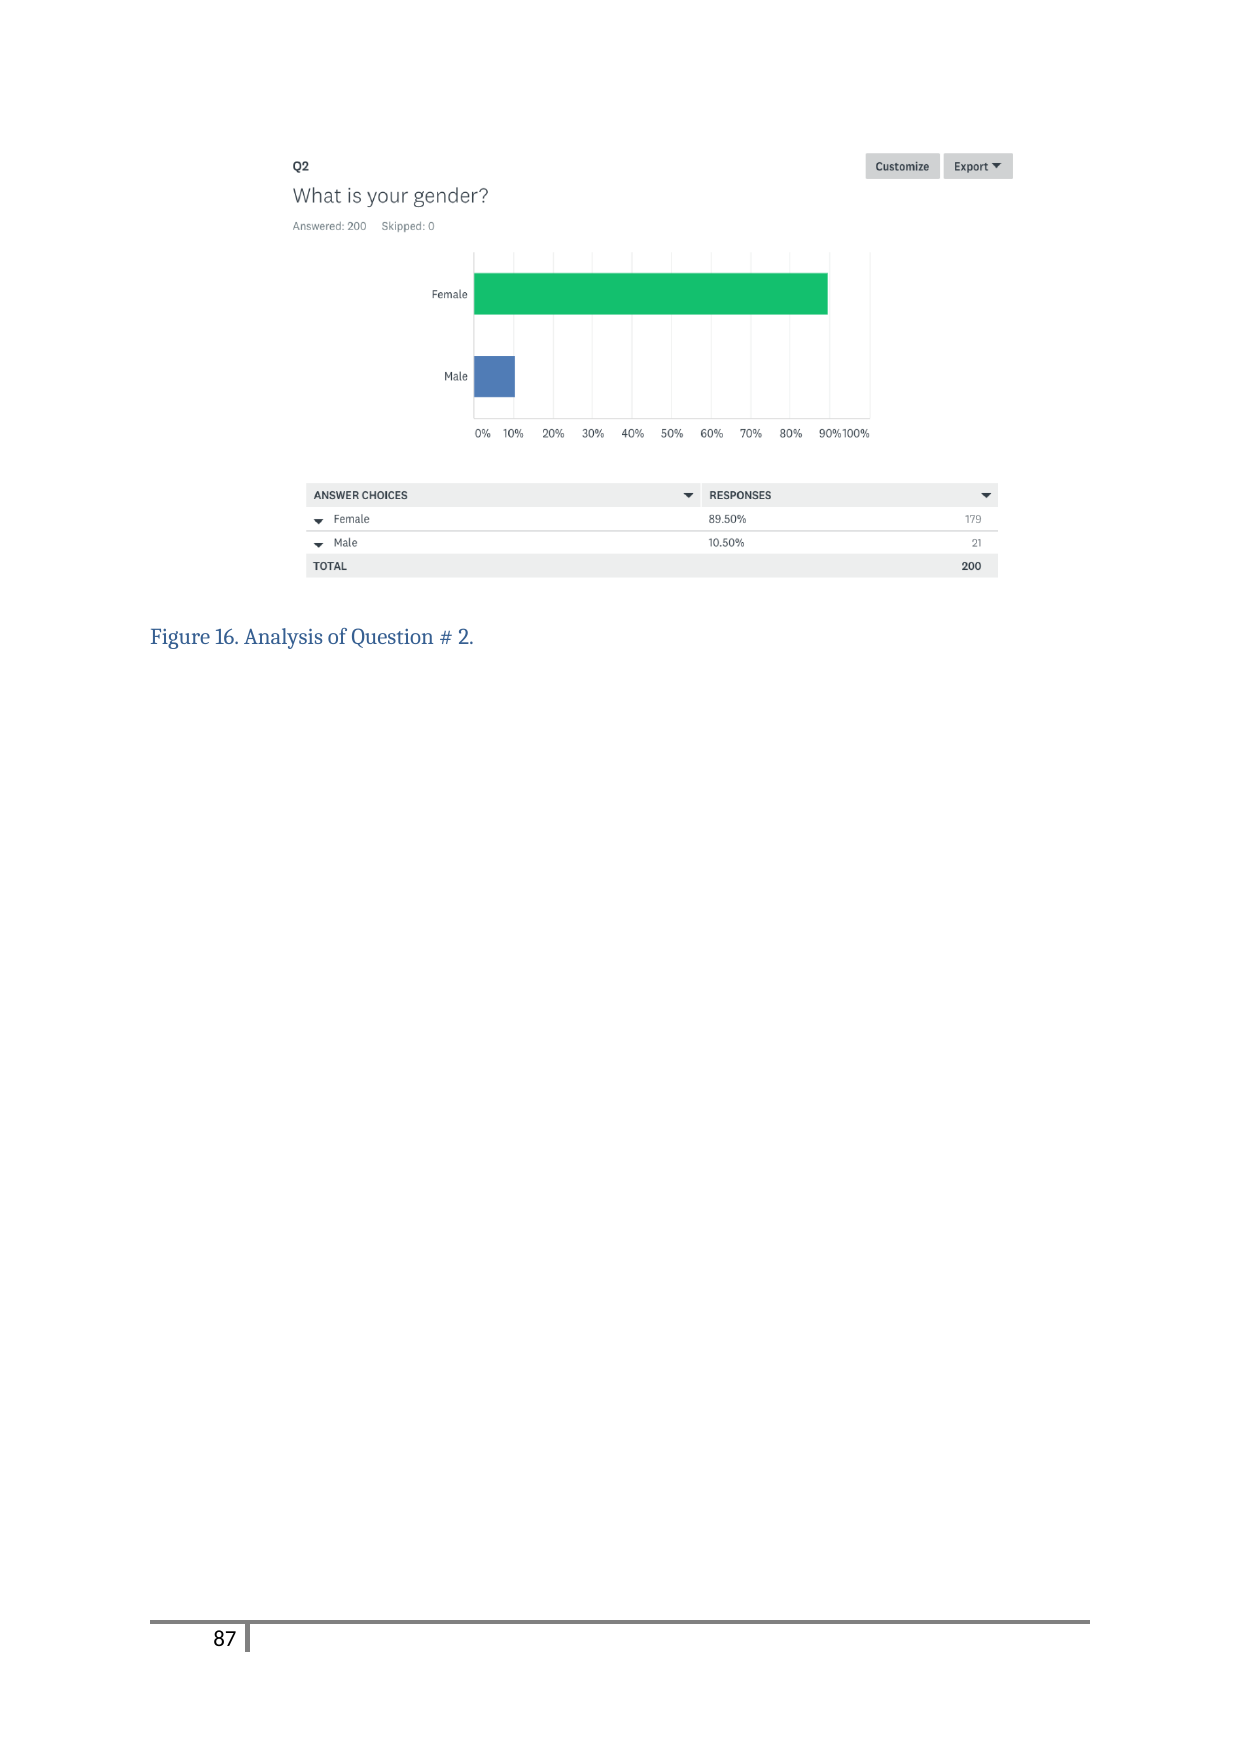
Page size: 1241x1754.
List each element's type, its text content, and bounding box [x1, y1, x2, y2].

subtitle Figure 16. Analysis of Question # 2. [150, 624, 1090, 650]
picture [281, 150, 1018, 592]
